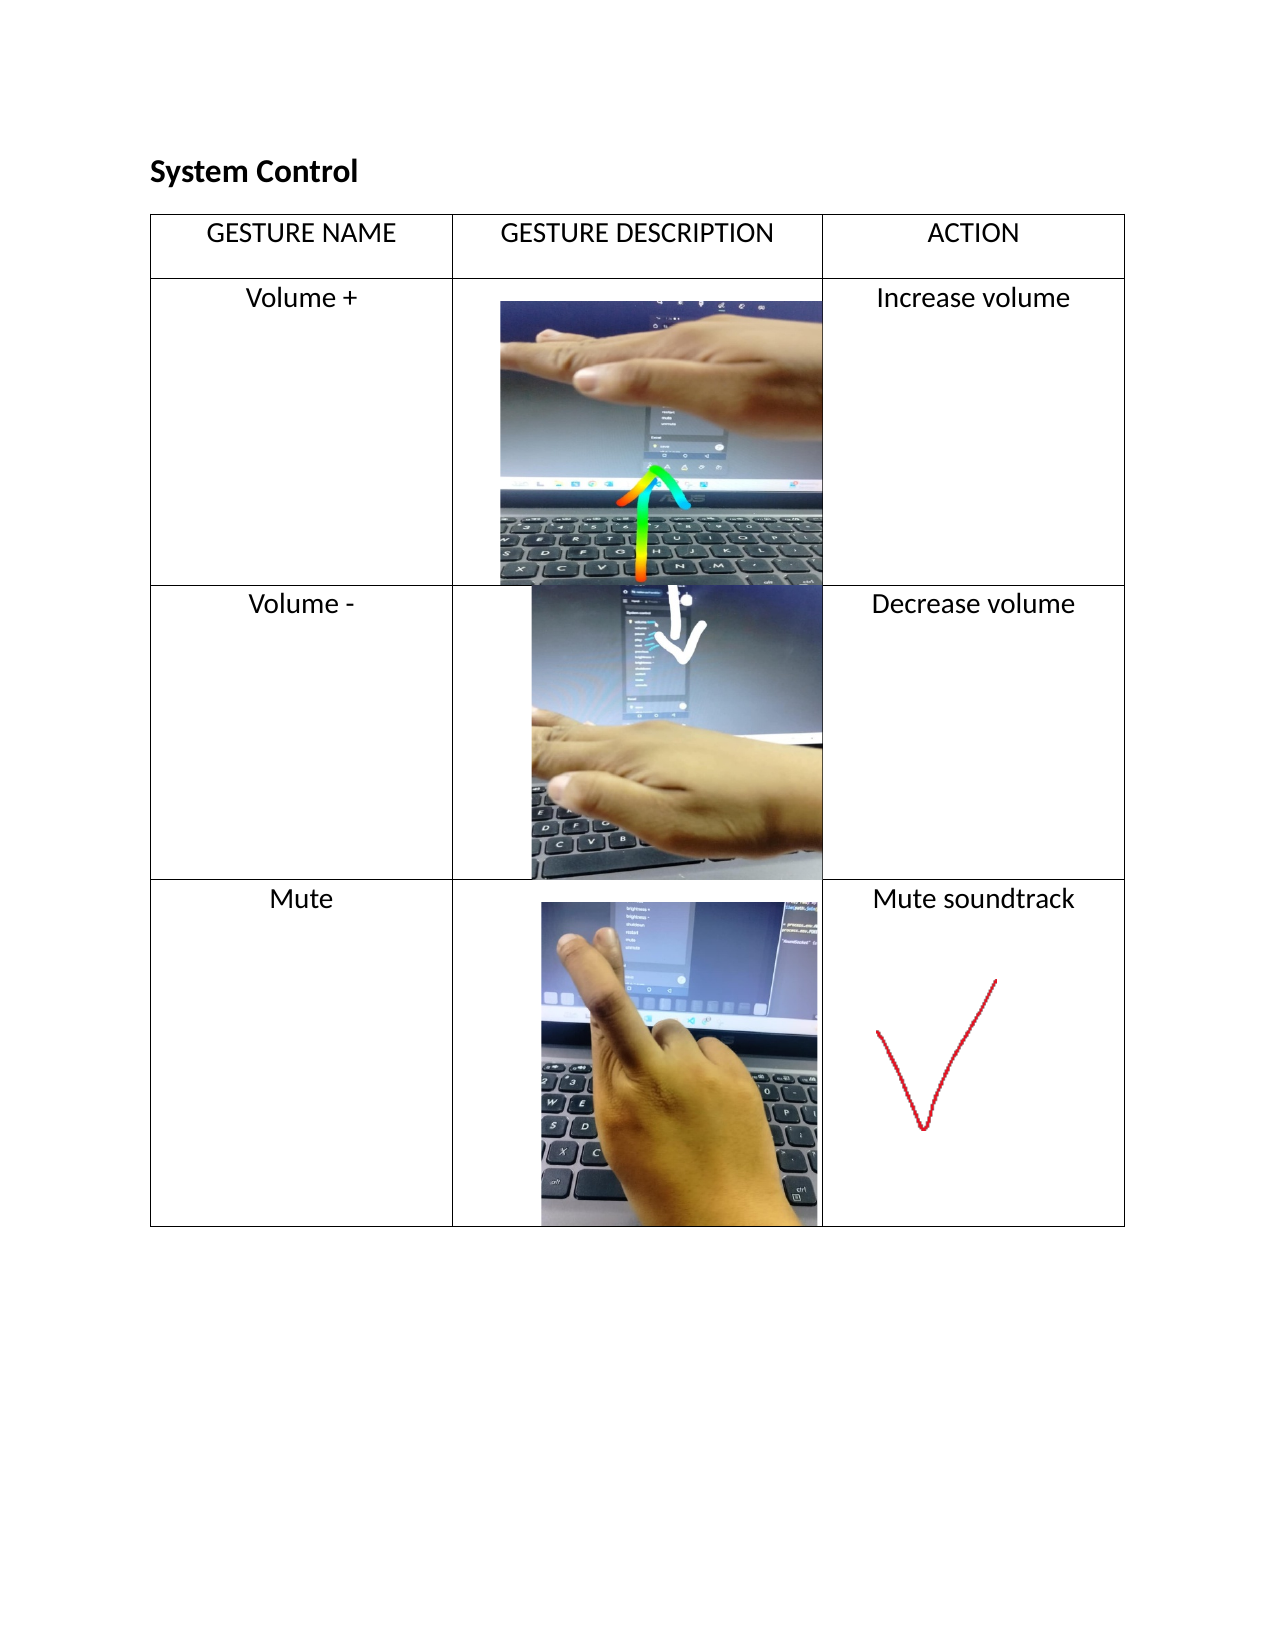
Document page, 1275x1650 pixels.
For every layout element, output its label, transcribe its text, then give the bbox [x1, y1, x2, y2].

text System Control [150, 150, 1125, 191]
table_header GESTURE DESCRIPTION [453, 215, 822, 278]
table_header GESTURE NAME [151, 215, 452, 278]
table_cell [453, 279, 822, 584]
picture [876, 979, 997, 1131]
table_cell Mute [151, 880, 452, 1226]
table_cell Volume - [151, 586, 452, 879]
picture [500, 301, 823, 880]
table_cell Increase volume [823, 279, 1124, 584]
table_header ACTION [823, 215, 1124, 278]
table_cell Mute soundtrack [823, 880, 1124, 1226]
table_cell Decrease volume [823, 586, 1124, 879]
table_cell [453, 880, 822, 1226]
picture [541, 902, 818, 1226]
table_cell Volume + [151, 279, 452, 584]
table_cell [453, 586, 531, 879]
